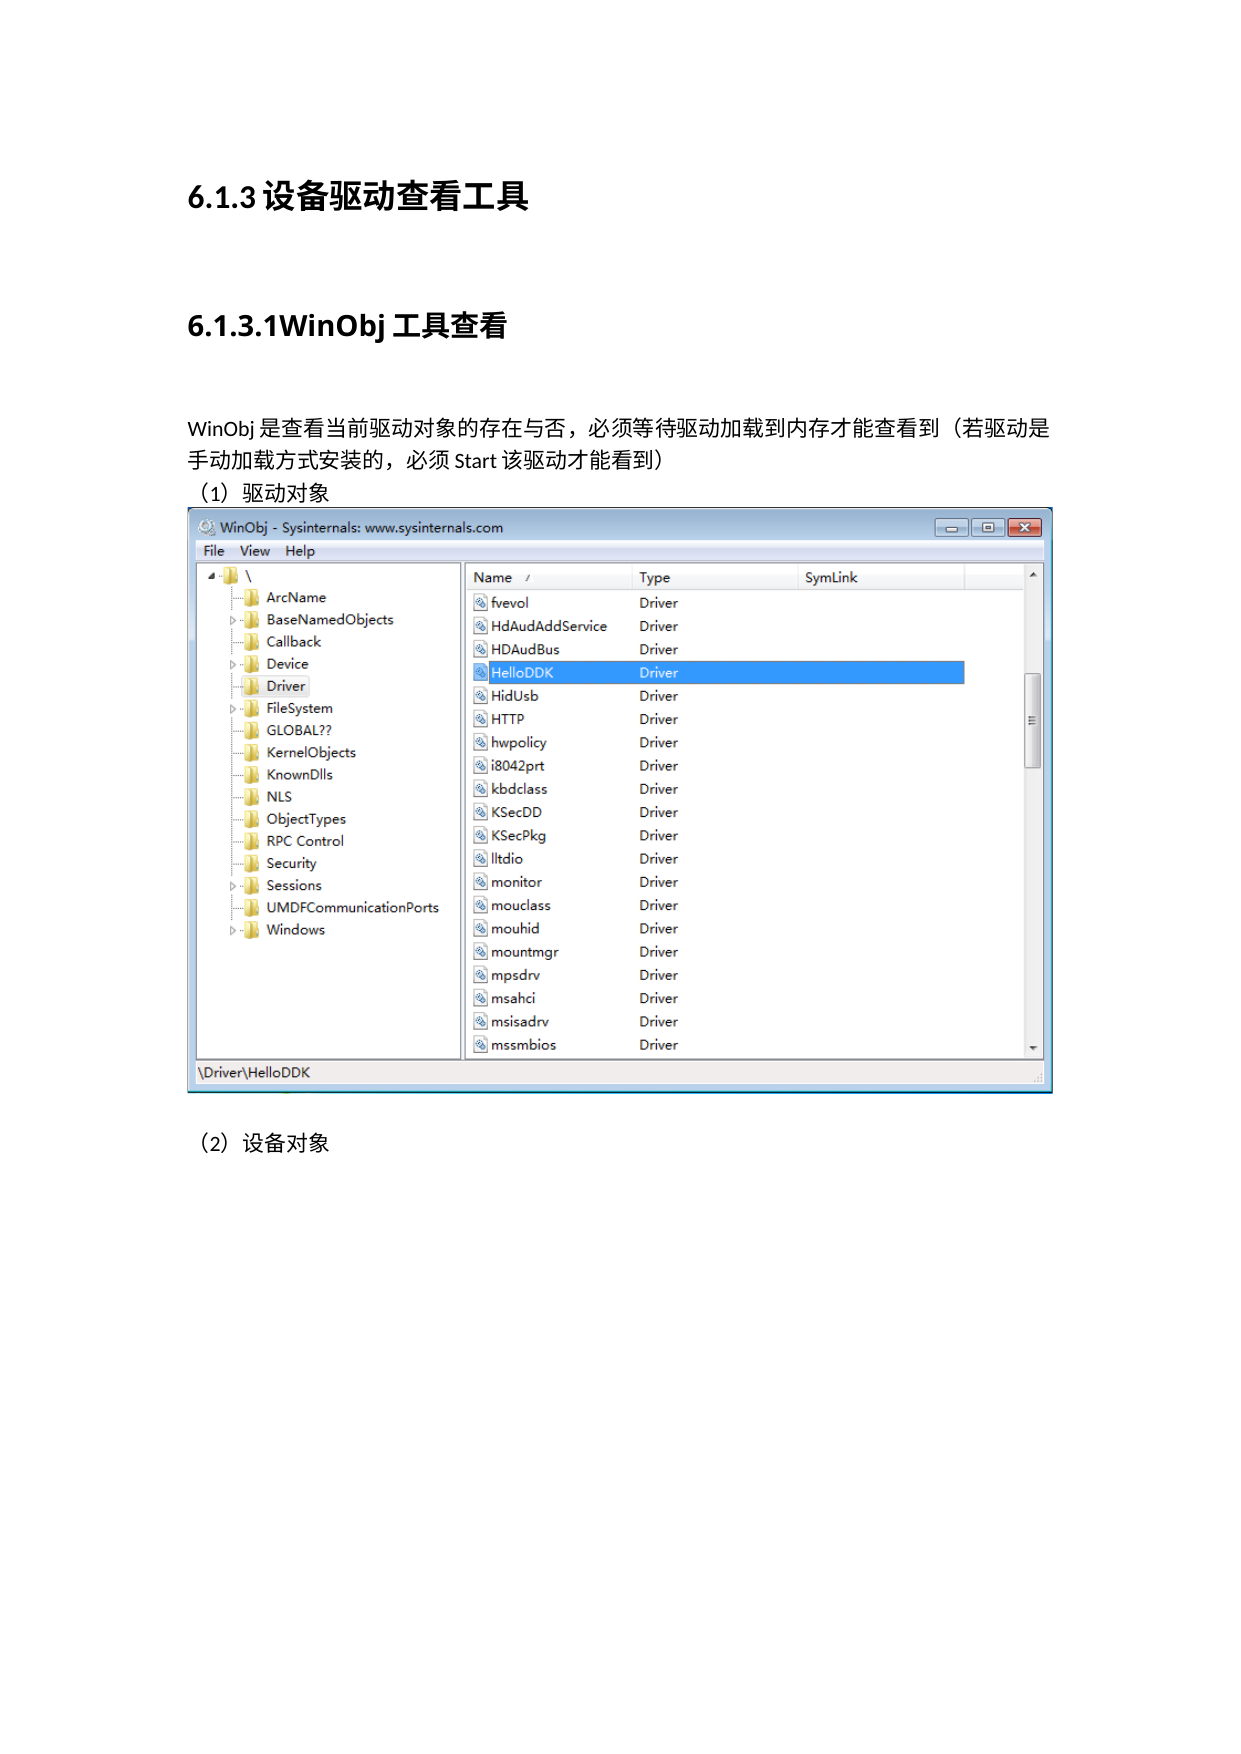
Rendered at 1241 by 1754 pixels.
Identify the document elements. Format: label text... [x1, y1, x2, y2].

text （1）驱动对象 [187, 475, 1053, 507]
picture [187, 507, 1053, 1094]
text WinObj是查看当前驱动对象的存在与否，必须等待驱动加载到内存才能查看到（若驱动是手动加载方式安装的，必须Start该驱动才能看到） [187, 410, 1053, 475]
subtitle 6.1.3设备驱动查看工具 [187, 162, 1053, 227]
subtitle 6.1.3.1WinObj工具查看 [187, 291, 1053, 356]
text （2）设备对象 [187, 1125, 1053, 1158]
